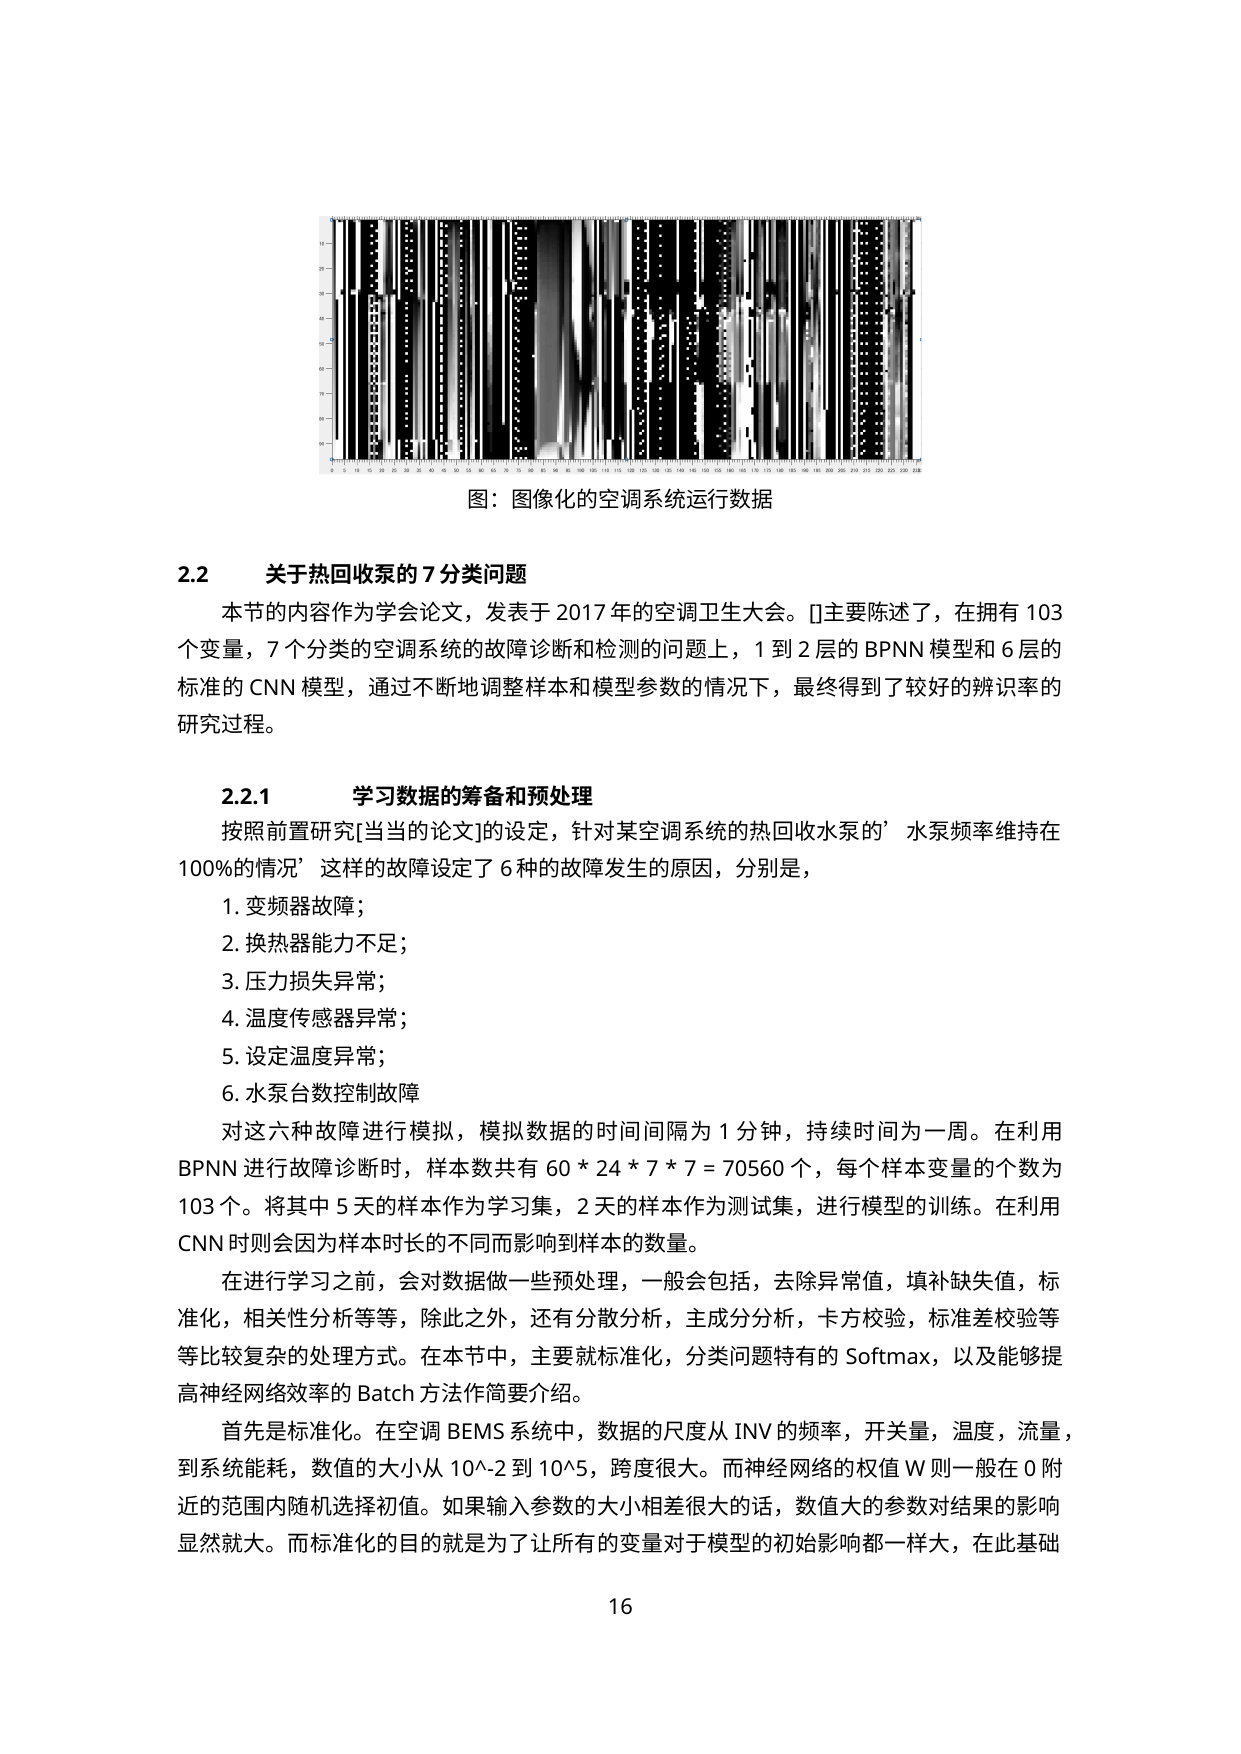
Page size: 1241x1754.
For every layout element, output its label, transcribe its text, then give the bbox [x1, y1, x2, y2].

text 在进行学习之前，会对数据做一些预处理，一般会包括，去除异常值，填补缺失值，标准化，相关性分析等等，除此之外，还有分散分析，主成分分析，卡方校验，标准差校验等等比较复杂的处理方式。在本节中，主要就标准化，分类问题特有的Softmax，以及能够提高神经网络效率的Batch方法作简要介绍。 [177, 1261, 1063, 1411]
text 3. 压力损失异常； [177, 961, 1063, 998]
text 4. 温度传感器异常； [177, 998, 1063, 1036]
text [177, 1411, 1063, 1561]
text 按照前置研究[当当的论文]的设定，针对某空调系统的热回收水泵的’水泵频率维持在100%的情况’这样的故障设定了6种的故障发生的原因，分别是， [177, 811, 1063, 886]
text 5. 设定温度异常； [177, 1036, 1063, 1073]
picture [318, 216, 922, 475]
subtitle 关于热回收泵的7分类问题 [177, 554, 1063, 592]
text 2. 换热器能力不足； [177, 923, 1063, 961]
subtitle 学习数据的筹备和预处理 [221, 779, 1063, 811]
text 图：图像化的空调系统运行数据 [177, 479, 1063, 517]
text 1. 变频器故障； [177, 886, 1063, 923]
text 对这六种故障进行模拟，模拟数据的时间间隔为1分钟，持续时间为一周。在利用BPNN进行故障诊断时，样本数共有 60 * 24 * 7 * 7 = 70560个，每个样本变量的个数为103个。将其中5天的样本作为学习集，2天的样本作为测试集，进行模型的训练。在利用CNN时则会因为样本时长的不同而影响到样本的数量。 [177, 1111, 1063, 1261]
text 本节的内容作为学会论文，发表于2017年的空调卫生大会。[]主要陈述了，在拥有103个变量，7个分类的空调系统的故障诊断和检测的问题上，1到2层的BPNN模型和6层的标准的CNN模型，通过不断地调整样本和模型参数的情况下，最终得到了较好的辨识率的研究过程。 [177, 592, 1063, 742]
text 6. 水泵台数控制故障 [177, 1073, 1063, 1111]
